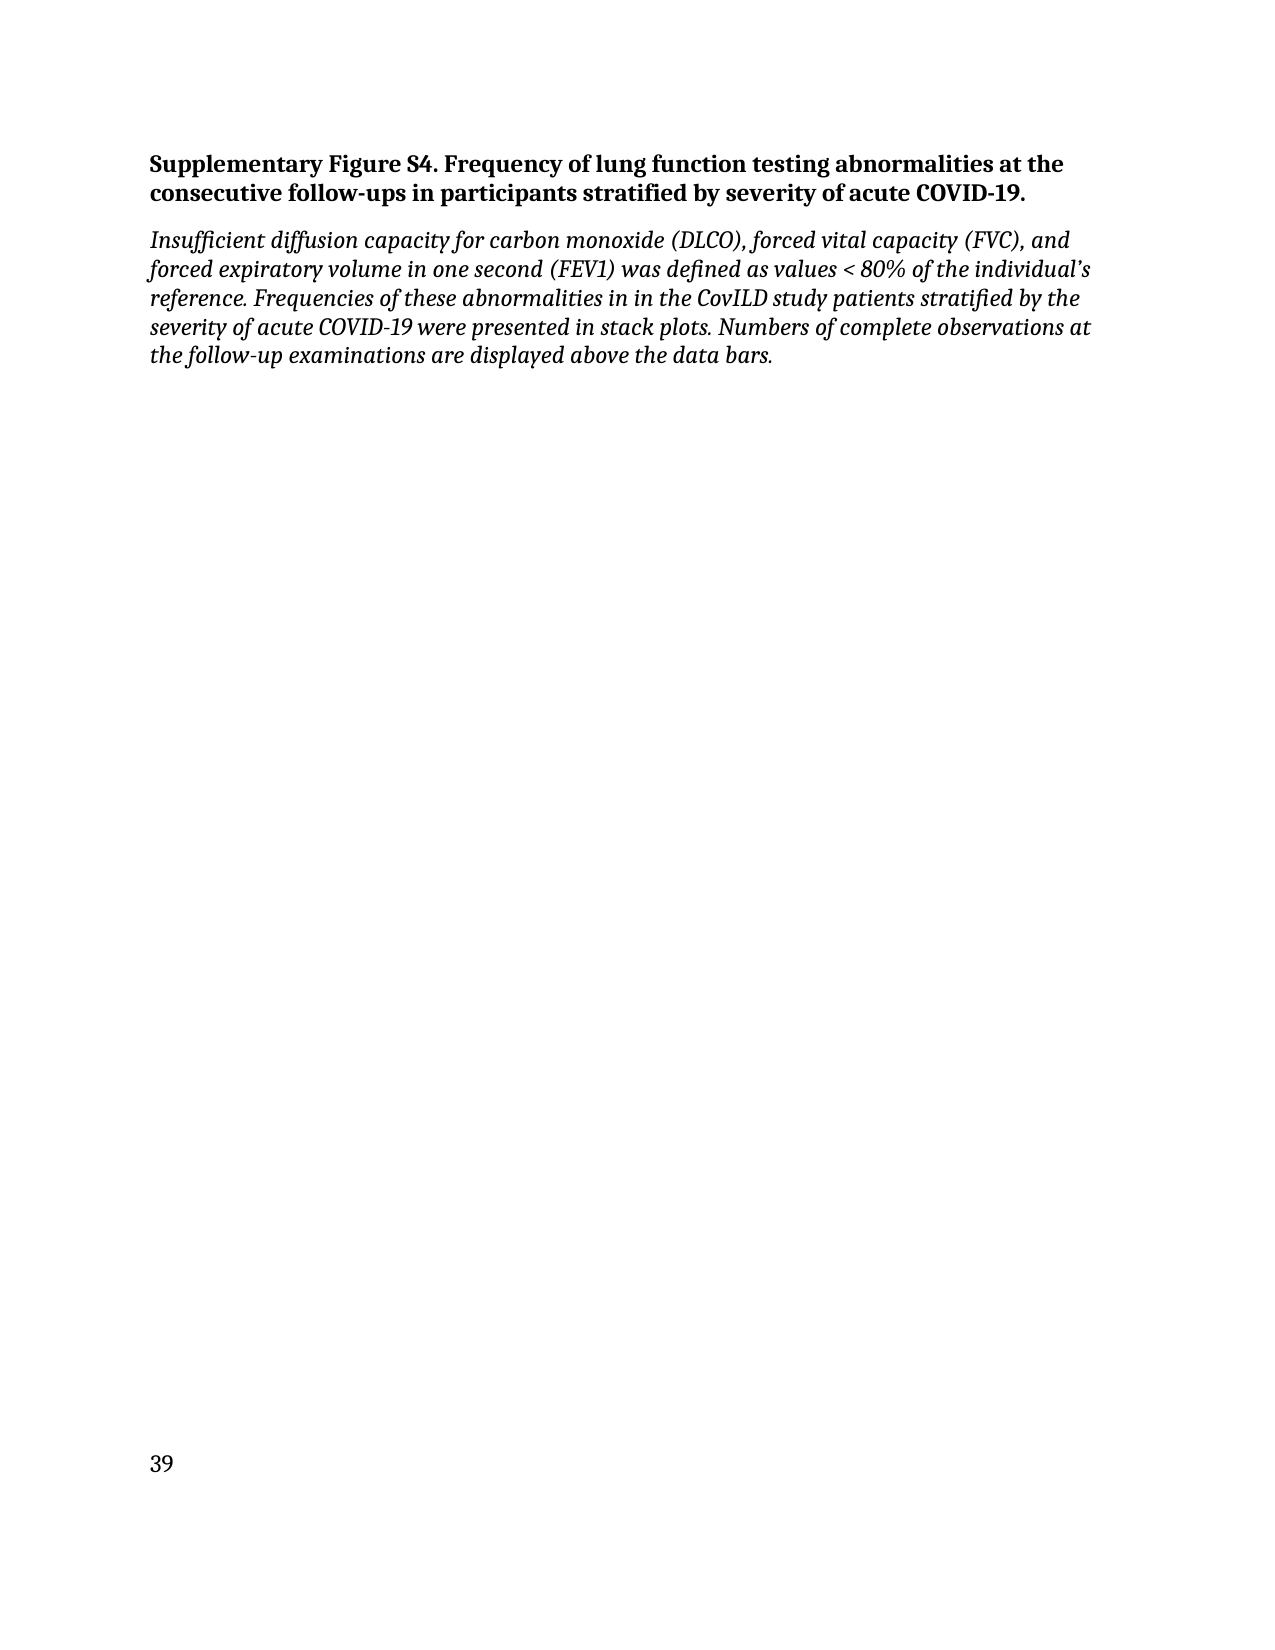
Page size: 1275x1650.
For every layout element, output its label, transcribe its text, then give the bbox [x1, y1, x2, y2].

text Insufficient diffusion capacity for carbon monoxide (DLCO), forced vital capacity (FVC), and forced expiratory volume in one second (FEV1) was defined as values < 80% of the individual’s reference. Frequencies of these abnormalities in in the CovILD study patients stratified by the severity of acute COVID-19 were presented in stack plots. Numbers of complete observations at the follow-up examinations are displayed above the data bars. [150, 226, 1125, 370]
text Supplementary Figure S4. Frequency of lung function testing abnormalities at the consecutive follow-ups in participants stratified by severity of acute COVID-19. [150, 150, 1125, 207]
